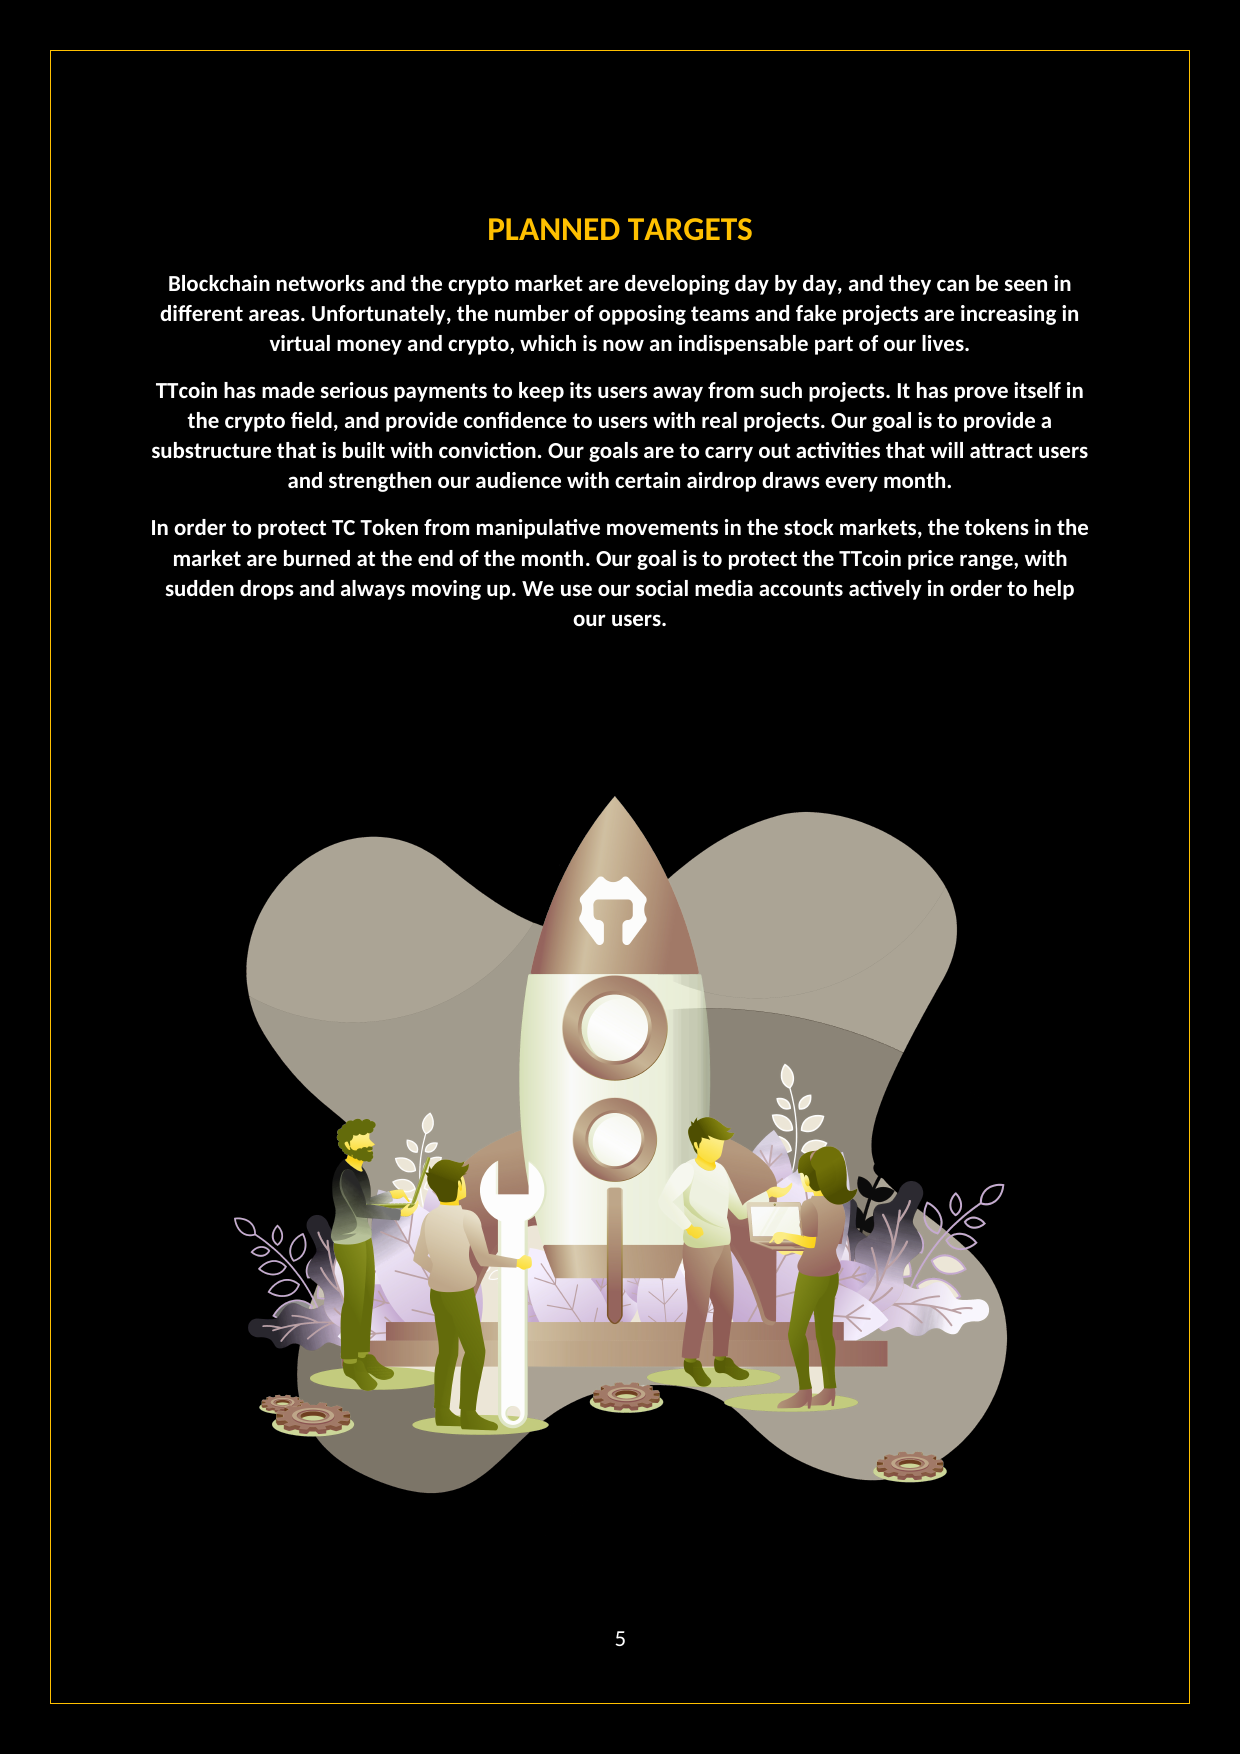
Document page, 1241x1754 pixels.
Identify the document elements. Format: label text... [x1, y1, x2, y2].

text In order to protect TC Token from manipulative movements in the stock markets, the tokens in the market are burned at the end of the month. Our goal is to protect the TTcoin price range, with sudden drops and always moving up. We use our social media accounts actively in order to help our users. [147, 513, 1093, 632]
text TTcoin has made serious payments to keep its users away from such projects. It has prove itself in the crypto field, and provide confidence to users with real projects. Our goal is to provide a substructure that is built with conviction. Our goals are to carry out activities that will attract users and strengthen our audience with certain airdrop draws every month. [147, 376, 1093, 495]
picture [220, 744, 1021, 1545]
text PLANNED TARGETS [147, 208, 1093, 249]
text Blockchain networks and the crypto market are developing day by day, and they can be seen in different areas. Unfortunately, the number of opposing teams and fake projects are increasing in virtual money and crypto, which is now an indispensable part of our lives. [147, 269, 1093, 357]
